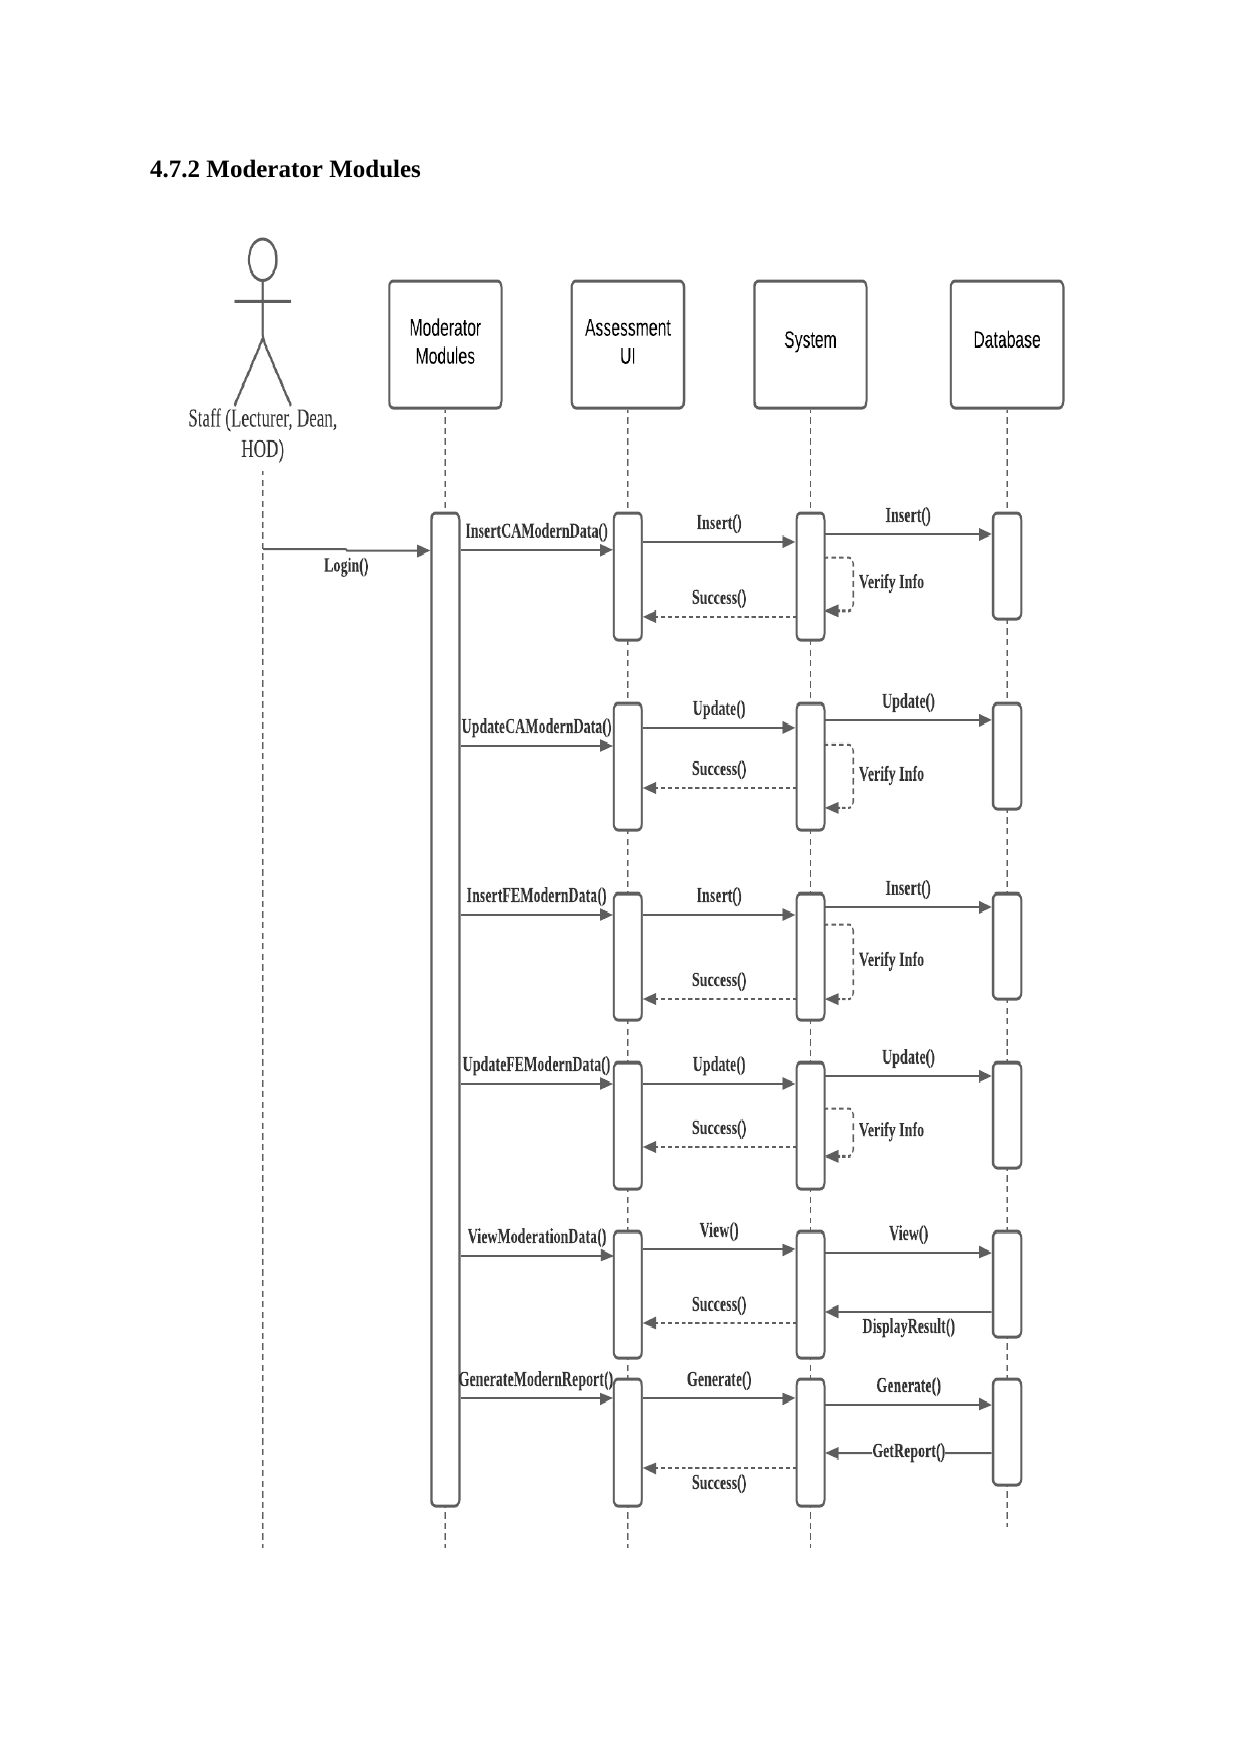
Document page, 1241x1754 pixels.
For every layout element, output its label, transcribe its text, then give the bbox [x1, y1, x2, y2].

subtitle 4.7.2 Moderator Modules [150, 154, 1090, 183]
picture [150, 197, 1090, 1591]
